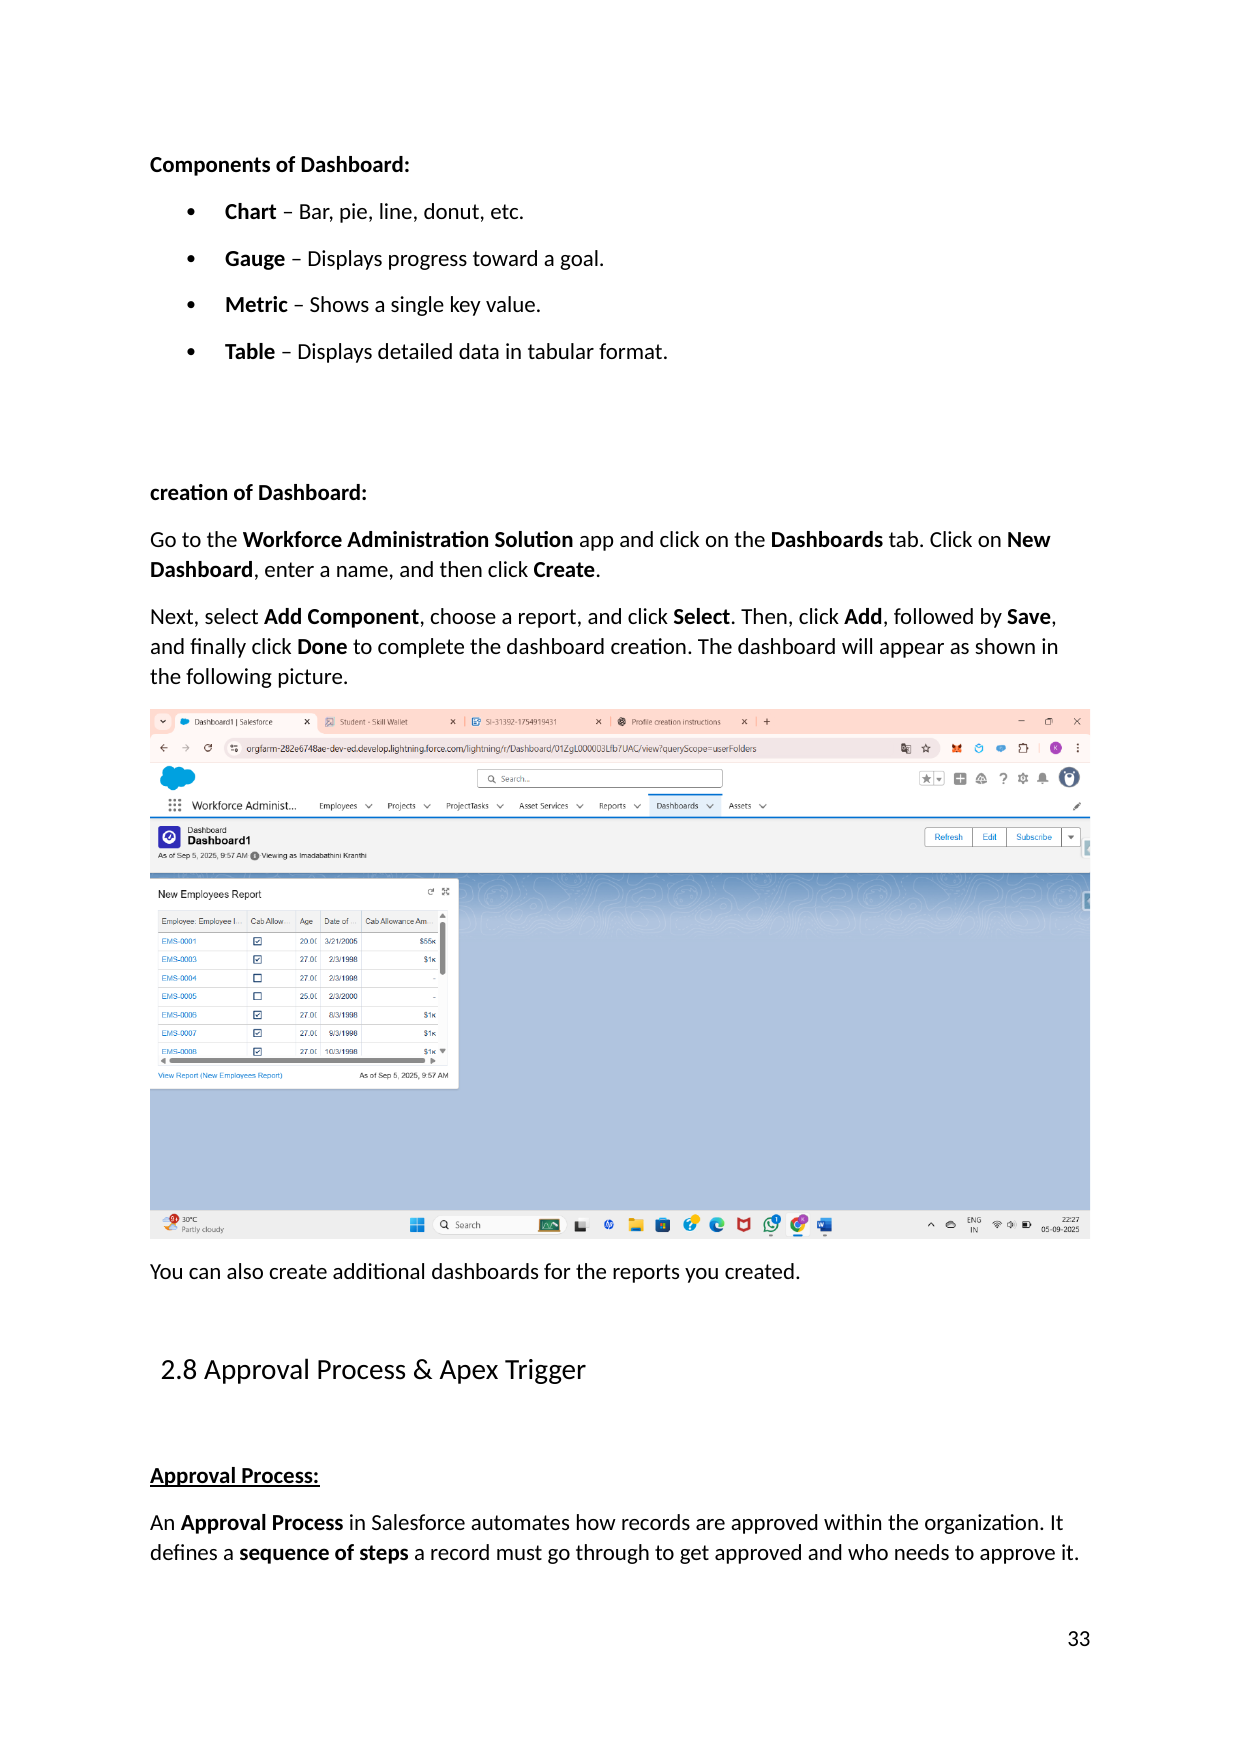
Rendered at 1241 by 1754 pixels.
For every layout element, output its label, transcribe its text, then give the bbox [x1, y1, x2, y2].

text Next, select Add Component, choose a report, and click Select. Then, click Add, followed by Save, and finally click Done to complete the dashboard creation. The dashboard will appear as shown in the following picture. [150, 602, 1090, 691]
list Table – Displays detailed data in tabular format. [187, 337, 1090, 366]
text Go to the Workforce Administration Solution app and click on the Dashboards tab. Click on New Dashboard, enter a name, and then click Create. [150, 525, 1090, 583]
list Chart – Bar, pie, line, donut, etc. [187, 197, 1090, 225]
text Approval Process: [150, 1461, 1090, 1489]
text An Approval Process in Salesforce automates how records are approved within the organization. It defines a sequence of steps a record must go through to get approved and who needs to approve it. [150, 1508, 1090, 1566]
text creation of Dashboard: [150, 478, 1090, 506]
list Metric – Shows a single key value. [187, 291, 1090, 319]
text 2.8 Approval Process & Apex Trigger [150, 1351, 1090, 1386]
text Components of Dashboard: [150, 150, 1090, 178]
text You can also create additional dashboards for the reports you created. [150, 1257, 1090, 1285]
list Gauge – Displays progress toward a goal. [187, 244, 1090, 272]
picture [150, 709, 1091, 1239]
